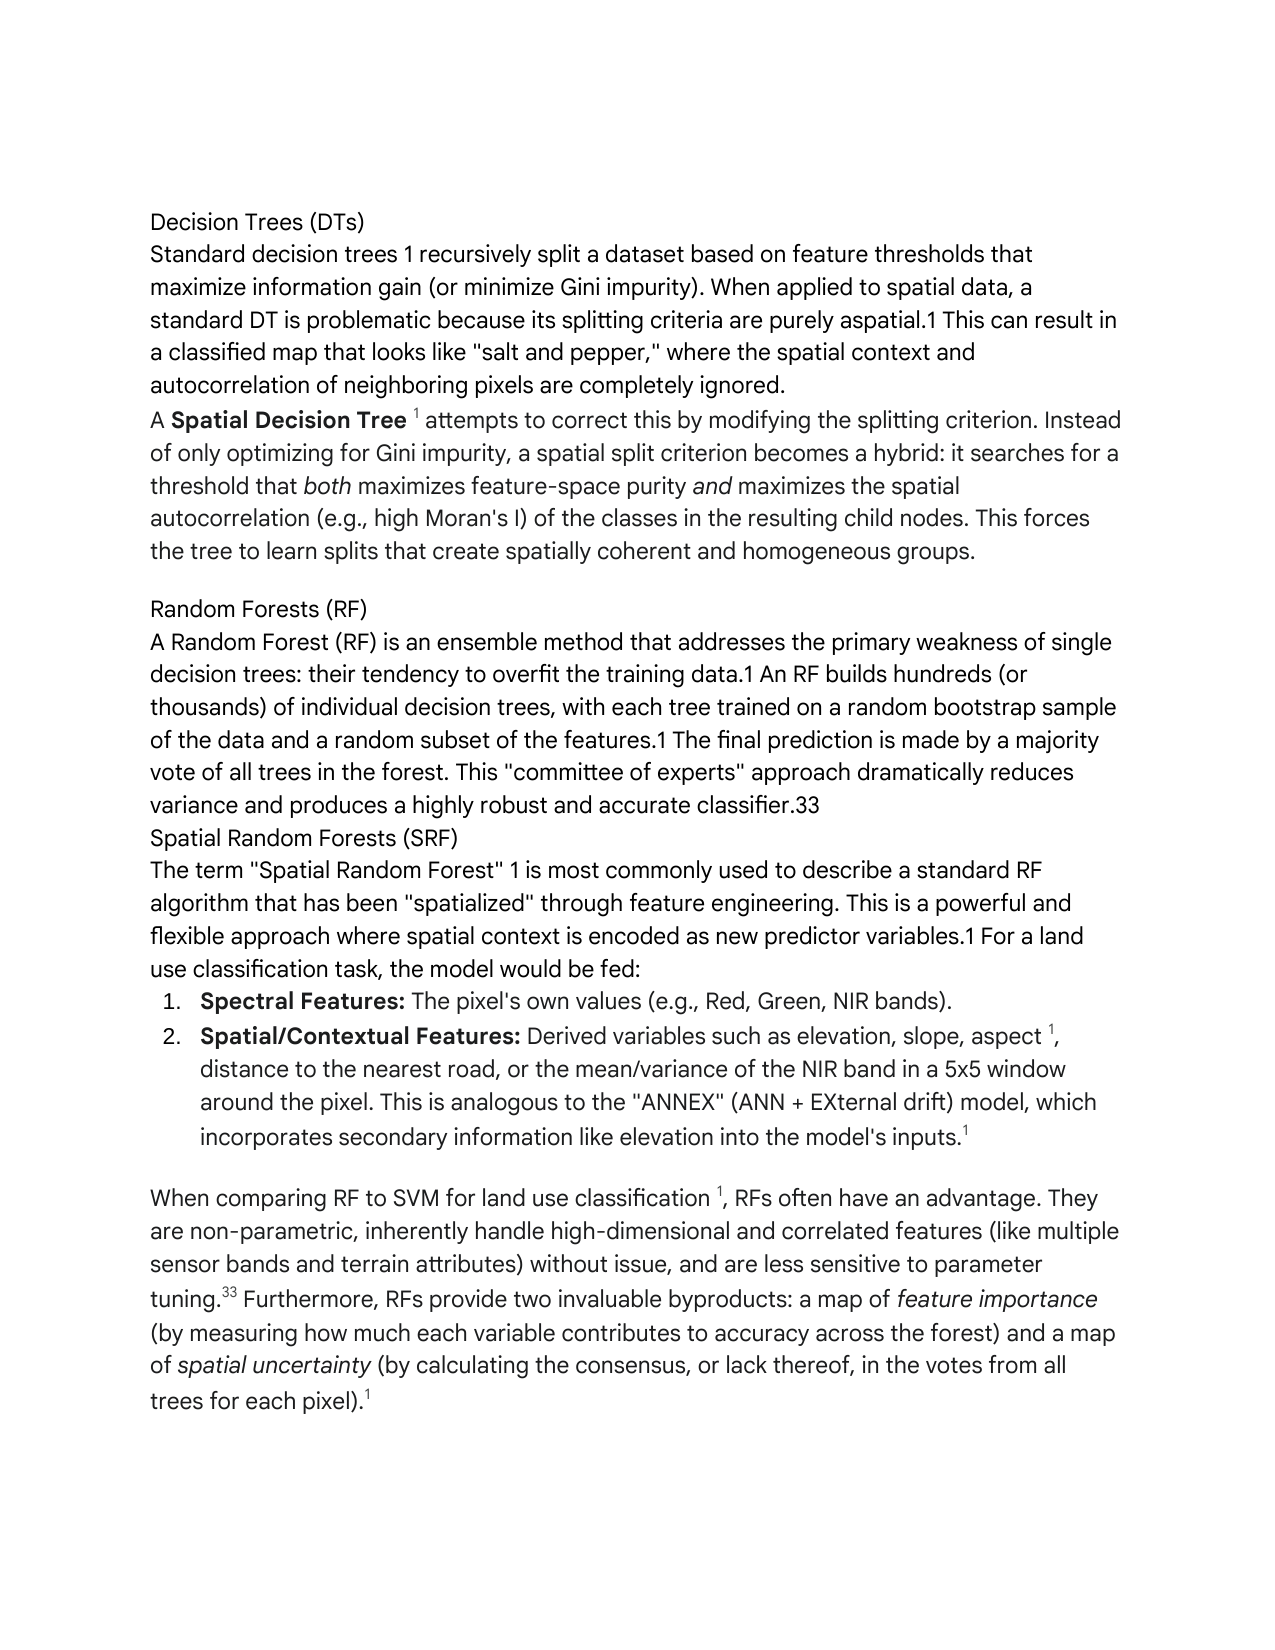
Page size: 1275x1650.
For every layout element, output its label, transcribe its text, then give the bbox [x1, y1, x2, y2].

text A Spatial Decision Tree 1 attempts to correct this by modifying the splitting criterion. Instead of only optimizing for Gini impurity, a spatial split criterion becomes a hybrid: it searches for a threshold that both maximizes feature-space purity and maximizes the spatial autocorrelation (e.g., high Moran's I) of the classes in the resulting child nodes. This forces the tree to learn splits that create spatially coherent and homogeneous groups. [150, 404, 1125, 566]
text A Random Forest (RF) is an ensemble method that addresses the primary weakness of single decision trees: their tendency to overfit the training data.1 An RF builds hundreds (or thousands) of individual decision trees, with each tree trained on a random bootstrap sample of the data and a random subset of the features.1 The final prediction is made by a majority vote of all trees in the forest. This "committee of experts" approach dramatically reduces variance and produces a highly robust and accurate classifier.33 [150, 628, 1125, 820]
text Random Forests (RF) [150, 595, 1125, 624]
text Spatial Random Forests (SRF) [150, 824, 1125, 853]
text Standard decision trees 1 recursively split a dataset based on feature thresholds that maximize information gain (or minimize Gini impurity). When applied to spatial data, a standard DT is problematic because its splitting criteria are purely aspatial.1 This can result in a classified map that looks like "salt and pepper," where the spatial context and autocorrelation of neighboring pixels are completely ignored. [150, 240, 1125, 400]
list Spectral Features: The pixel's own values (e.g., Red, Green, NIR bands). [162, 988, 1125, 1016]
text Decision Trees (DTs) [150, 208, 1125, 236]
list Spatial/Contextual Features: Derived variables such as elevation, slope, aspect 1, distance to the nearest road, or the mean/variance of the NIR band in a 5x5 window around the pixel. This is analogous to the "ANNEX" (ANN + EXternal drift) model, which incorporates secondary information like elevation into the model's inputs.1 [162, 1020, 1125, 1153]
text When comparing RF to SVM for land use classification 1, RFs often have an advantage. They are non-parametric, inherently handle high-dimensional and correlated features (like multiple sensor bands and terrain attributes) without issue, and are less sensitive to parameter tuning.33 Furthermore, RFs provide two invaluable byproducts: a map of feature importance (by measuring how much each variable contributes to accuracy across the forest) and a map of spatial uncertainty (by calculating the consensus, or lack thereof, in the votes from all trees for each pixel).1 [150, 1182, 1125, 1416]
text The term "Spatial Random Forest" 1 is most commonly used to describe a standard RF algorithm that has been "spatialized" through feature engineering. This is a powerful and flexible approach where spatial context is encoded as new predictor variables.1 For a land use classification task, the model would be fed: [150, 857, 1125, 984]
